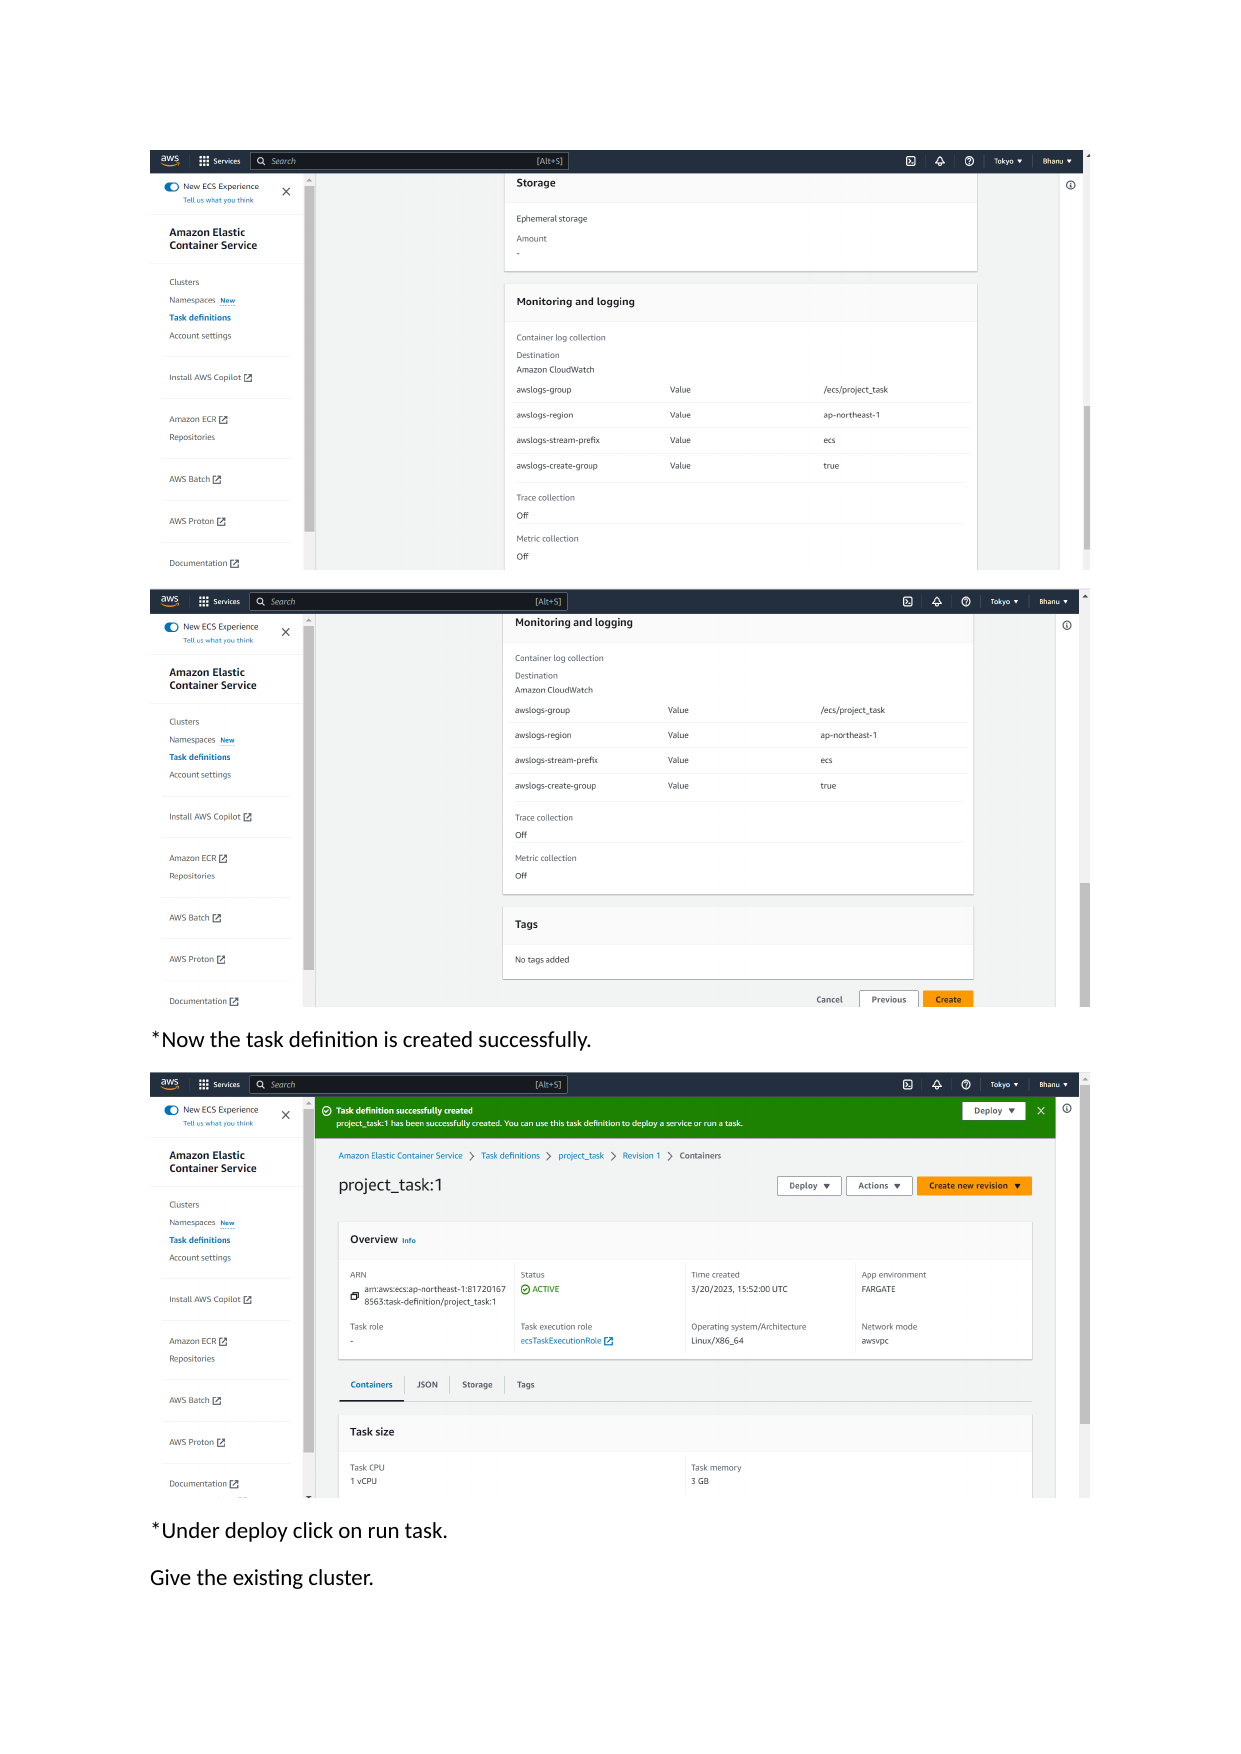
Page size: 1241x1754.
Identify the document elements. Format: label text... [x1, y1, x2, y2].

picture [150, 1072, 1091, 1498]
picture [150, 588, 1091, 1007]
text *Now the task definition is created successfully. [150, 1025, 1090, 1053]
picture [150, 150, 1091, 570]
text Give the existing cluster. [150, 1563, 1090, 1591]
text *Under deploy click on run task. [150, 1517, 1090, 1544]
